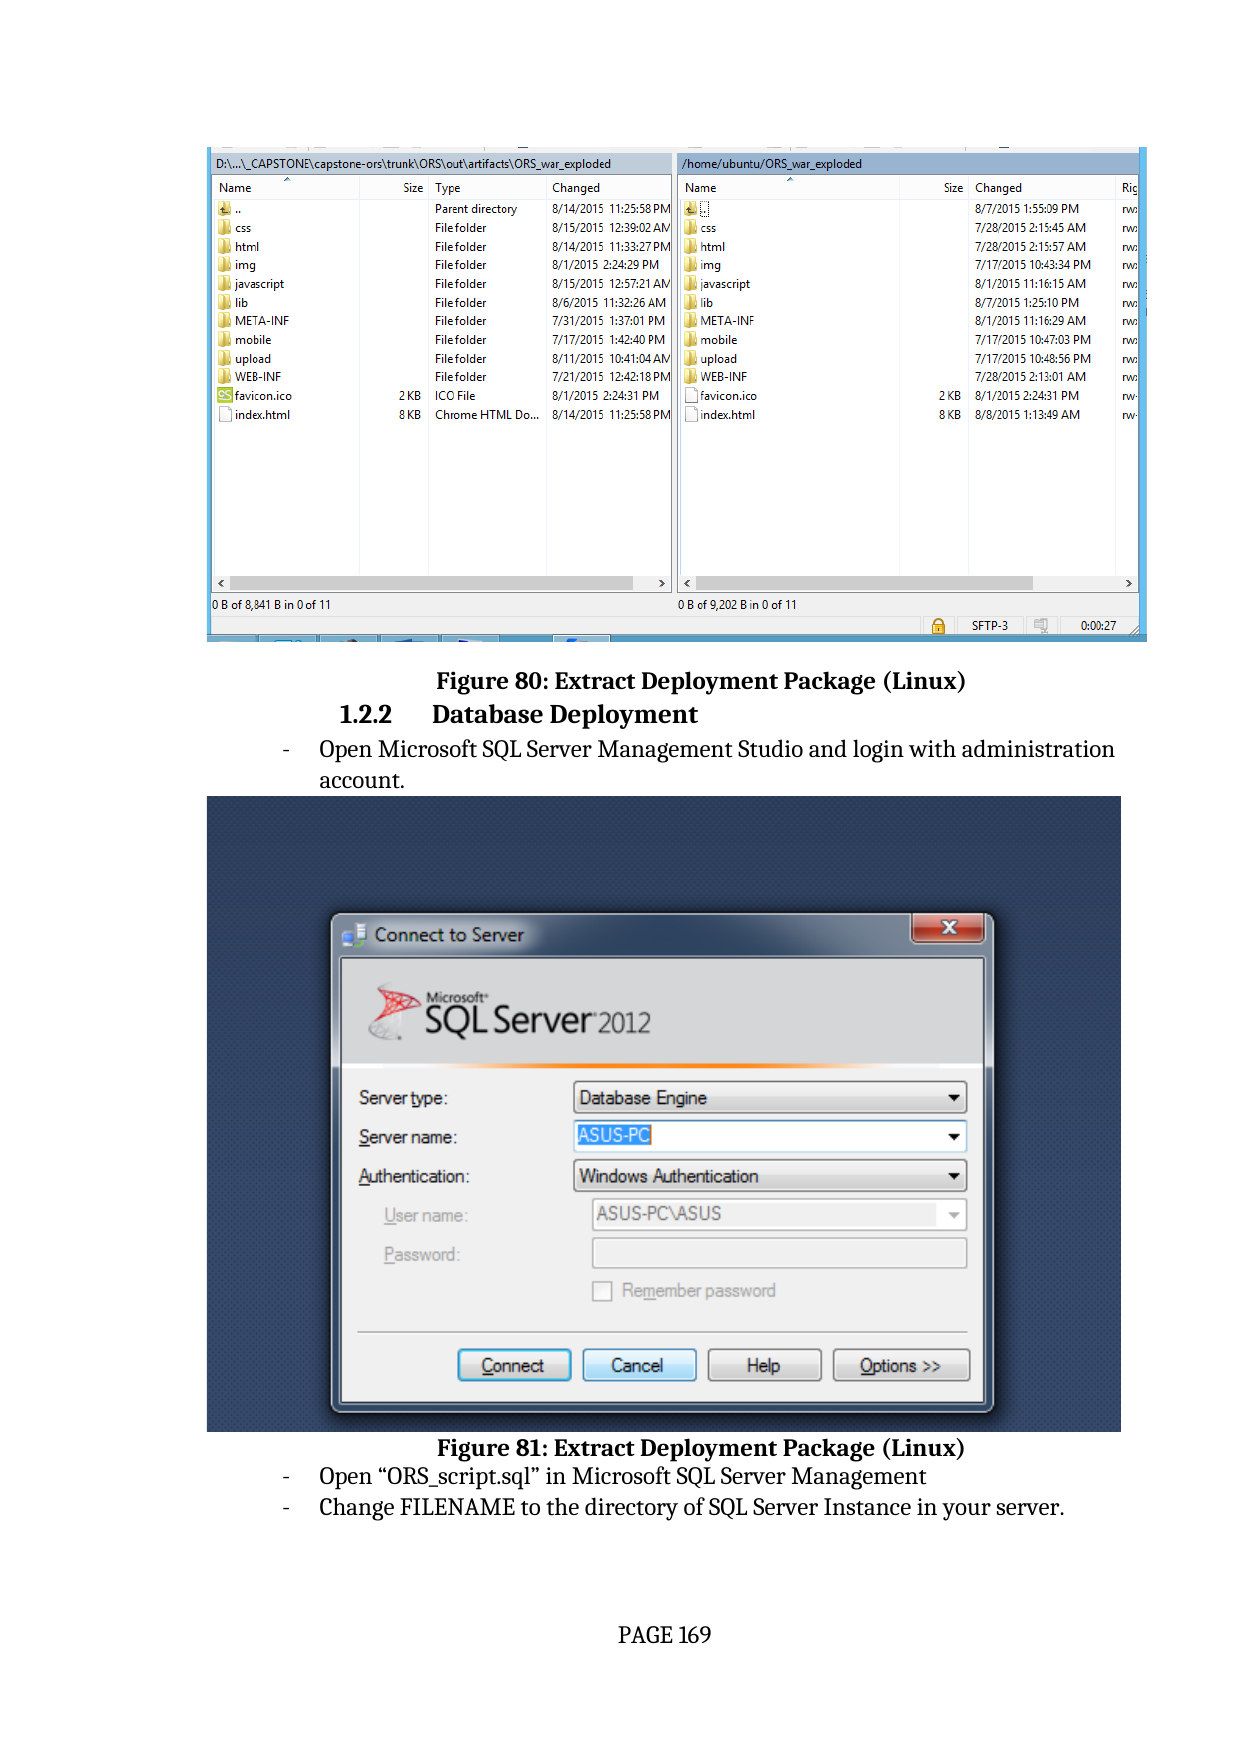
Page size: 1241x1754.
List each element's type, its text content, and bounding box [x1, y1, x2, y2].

list Change FILENAME to the directory of SQL Server Instance in your server. [282, 1493, 1122, 1522]
subtitle Database Deployment [340, 699, 1122, 730]
picture [206, 796, 1121, 1432]
picture [206, 147, 1147, 642]
list Open Microsoft SQL Server Management Studio and login with administration account. [282, 735, 1122, 794]
list Open “ORS_script.sql” in Microsoft SQL Server Management [282, 1462, 1122, 1491]
